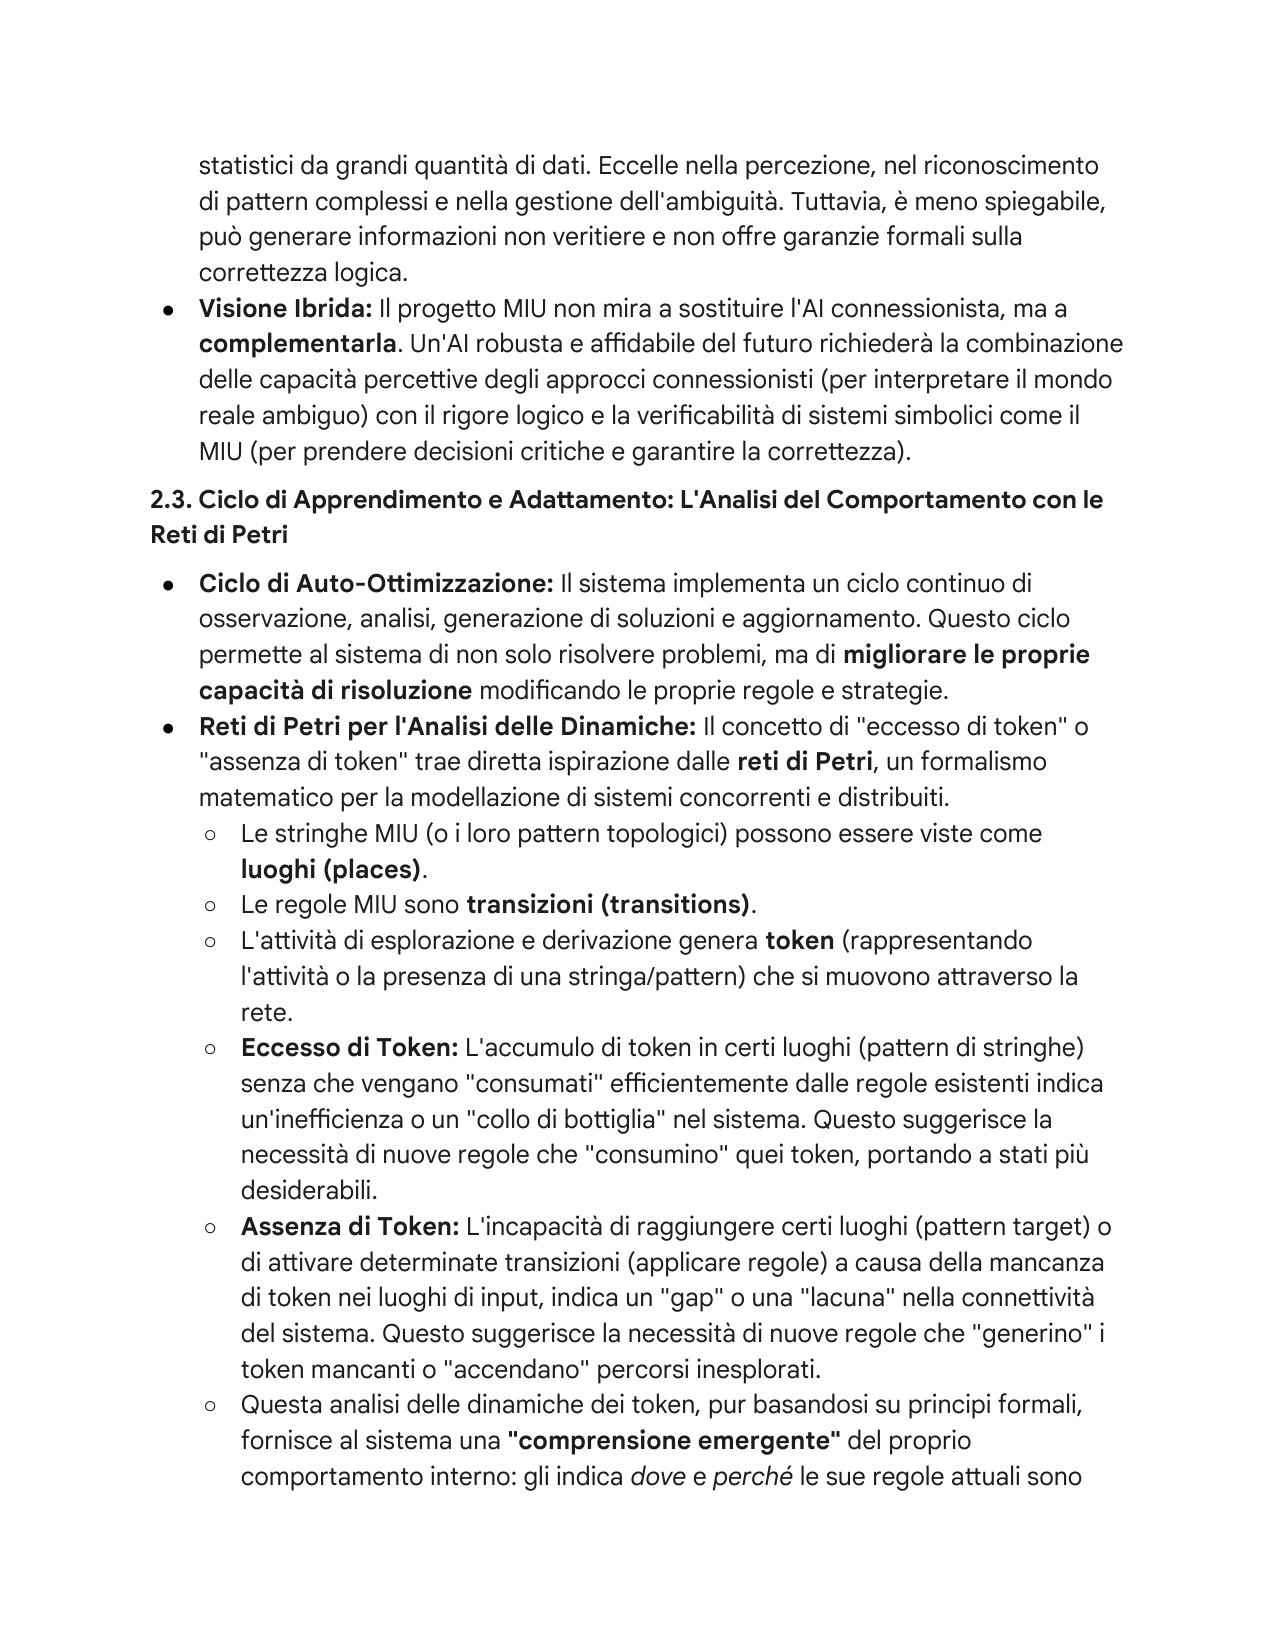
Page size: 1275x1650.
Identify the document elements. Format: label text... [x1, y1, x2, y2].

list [203, 1390, 1125, 1493]
list Eccesso di Token: L'accumulo di token in certi luoghi (pattern di stringhe) senza che vengano "consumati" efficientemente dalle regole esistenti indica un'inefficienza o un "collo di bottiglia" nel sistema. Questo suggerisce la necessità di nuove regole che "consumino" quei token, portando a stati più desiderabili. [203, 1032, 1125, 1207]
list Visione Ibrida: Il progetto MIU non mira a sostituire l'AI connessionista, ma a complementarla. Un'AI robusta e affidabile del futuro richiederà la combinazione delle capacità percettive degli approcci connessionisti (per interpretare il mondo reale ambiguo) con il rigore logico e la verificabilità di sistemi simbolici come il MIU (per prendere decisioni critiche e garantire la correttezza). [161, 293, 1125, 467]
list Assenza di Token: L'incapacità di raggiungere certi luoghi (pattern target) o di attivare determinate transizioni (applicare regole) a causa della mancanza di token nei luoghi di input, indica un "gap" o una "lacuna" nella connettività del sistema. Questo suggerisce la necessità di nuove regole che "generino" i token mancanti o "accendano" percorsi inesplorati. [203, 1211, 1125, 1385]
list Ciclo di Auto-Ottimizzazione: Il sistema implementa un ciclo continuo di osservazione, analisi, generazione di soluzioni e aggiornamento. Questo ciclo permette al sistema di non solo risolvere problemi, ma di migliorare le proprie capacità di risoluzione modificando le proprie regole e strategie. [161, 568, 1125, 707]
subtitle 2.3. Ciclo di Apprendimento e Adattamento: L'Analisi del Comportamento con le Reti di Petri [150, 484, 1125, 551]
list Le stringhe MIU (o i loro pattern topologici) possono essere viste come luoghi (places). [203, 818, 1125, 885]
list Le regole MIU sono transizioni (transitions). [203, 889, 1125, 921]
list L'attività di esplorazione e derivazione genera token (rappresentando l'attività o la presenza di una stringa/pattern) che si muovono attraverso la rete. [203, 925, 1125, 1028]
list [161, 150, 1125, 288]
list Reti di Petri per l'Analisi delle Dinamiche: Il concetto di "eccesso di token" o "assenza di token" trae diretta ispirazione dalle reti di Petri, un formalismo matematico per la modellazione di sistemi concorrenti e distribuiti. [161, 711, 1125, 814]
